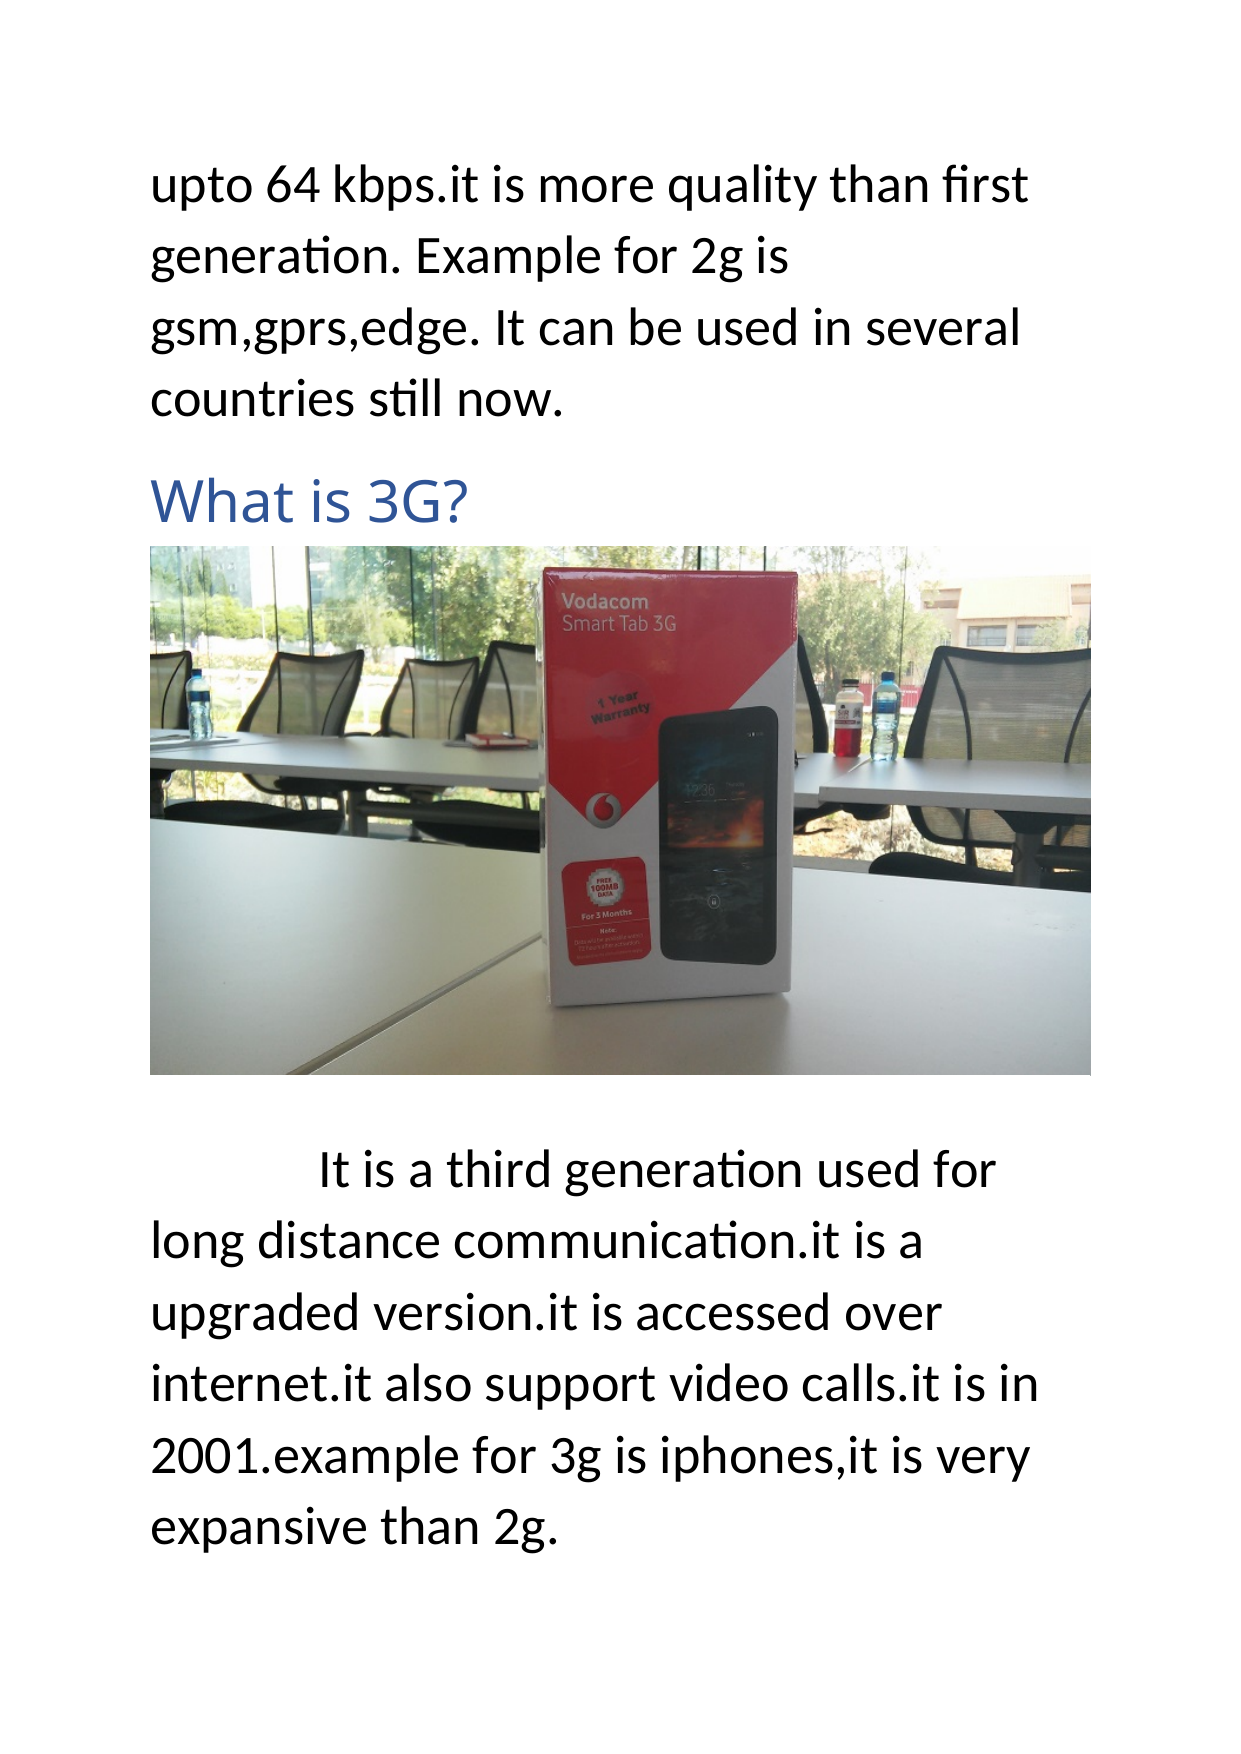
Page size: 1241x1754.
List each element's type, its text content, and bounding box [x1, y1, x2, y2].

picture [150, 546, 1091, 1075]
subtitle What is 3G? [150, 460, 1090, 546]
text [150, 150, 1090, 430]
text It is a third generation used for long distance communication.it is a upgraded version.it is accessed over internet.it also support video calls.it is in 2001.example for 3g is iphones,it is very expansive than 2g. [150, 1135, 1090, 1558]
